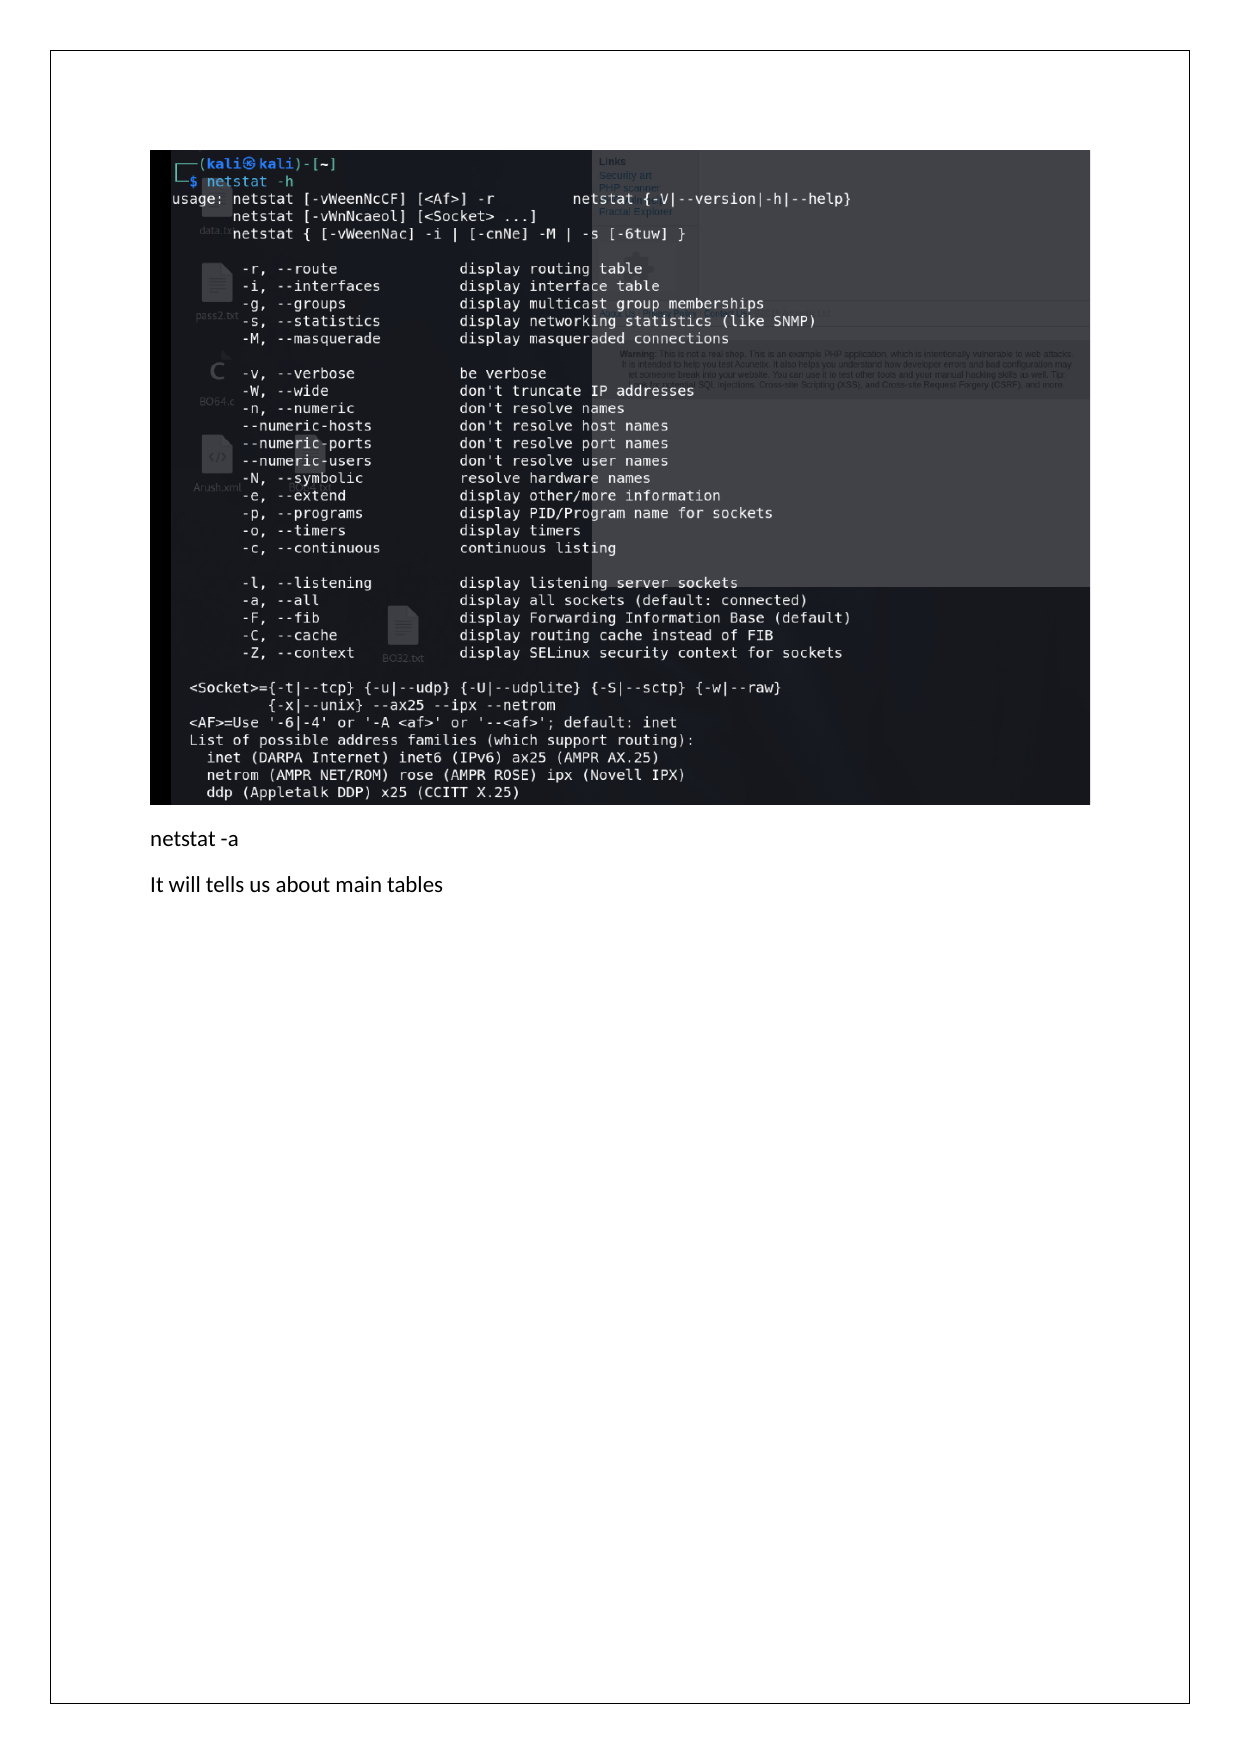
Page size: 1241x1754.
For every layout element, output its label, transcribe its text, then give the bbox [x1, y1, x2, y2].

picture [150, 150, 1091, 805]
text netstat -a [150, 824, 1097, 852]
text It will tells us about main tables [150, 871, 1097, 898]
